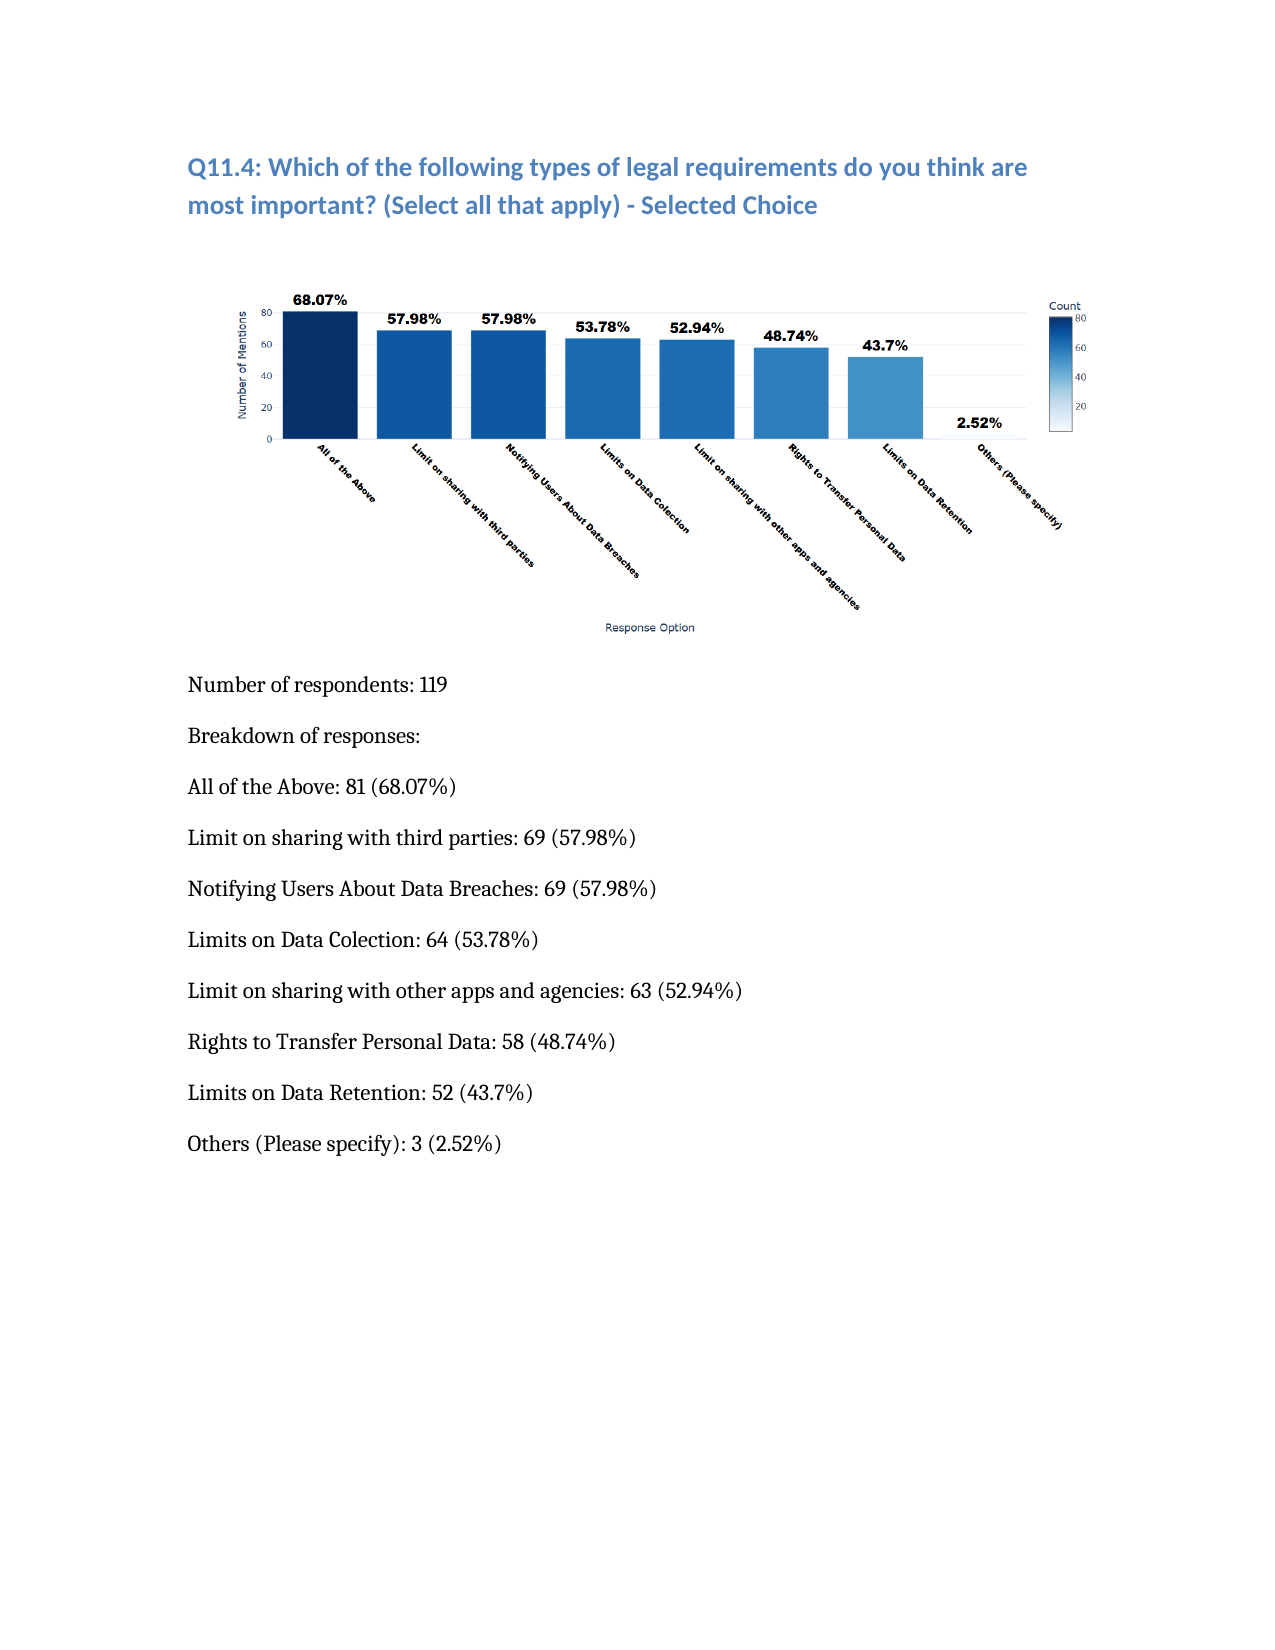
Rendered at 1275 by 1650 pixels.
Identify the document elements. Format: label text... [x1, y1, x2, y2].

text Breakdown of responses: [187, 722, 1087, 749]
text Limit on sharing with third parties: 69 (57.98%) [187, 824, 1087, 851]
text Limits on Data Retention: 52 (43.7%) [187, 1080, 1087, 1106]
text Limits on Data Colection: 64 (53.78%) [187, 927, 1087, 953]
text Rights to Transfer Personal Data: 58 (48.74%) [187, 1029, 1087, 1055]
text Notifying Users About Data Breaches: 69 (57.98%) [187, 876, 1087, 902]
text All of the Above: 81 (68.07%) [187, 773, 1087, 800]
text Number of respondents: 119 [187, 671, 1087, 698]
subtitle Q11.4: Which of the following types of legal requirements do you think are most important? (Select all that apply) - Selected Choice [187, 150, 1087, 221]
text Others (Please specify): 3 (2.52%) [187, 1131, 1087, 1157]
text Limit on sharing with other apps and agencies: 63 (52.94%) [187, 978, 1087, 1004]
picture [206, 225, 1107, 647]
